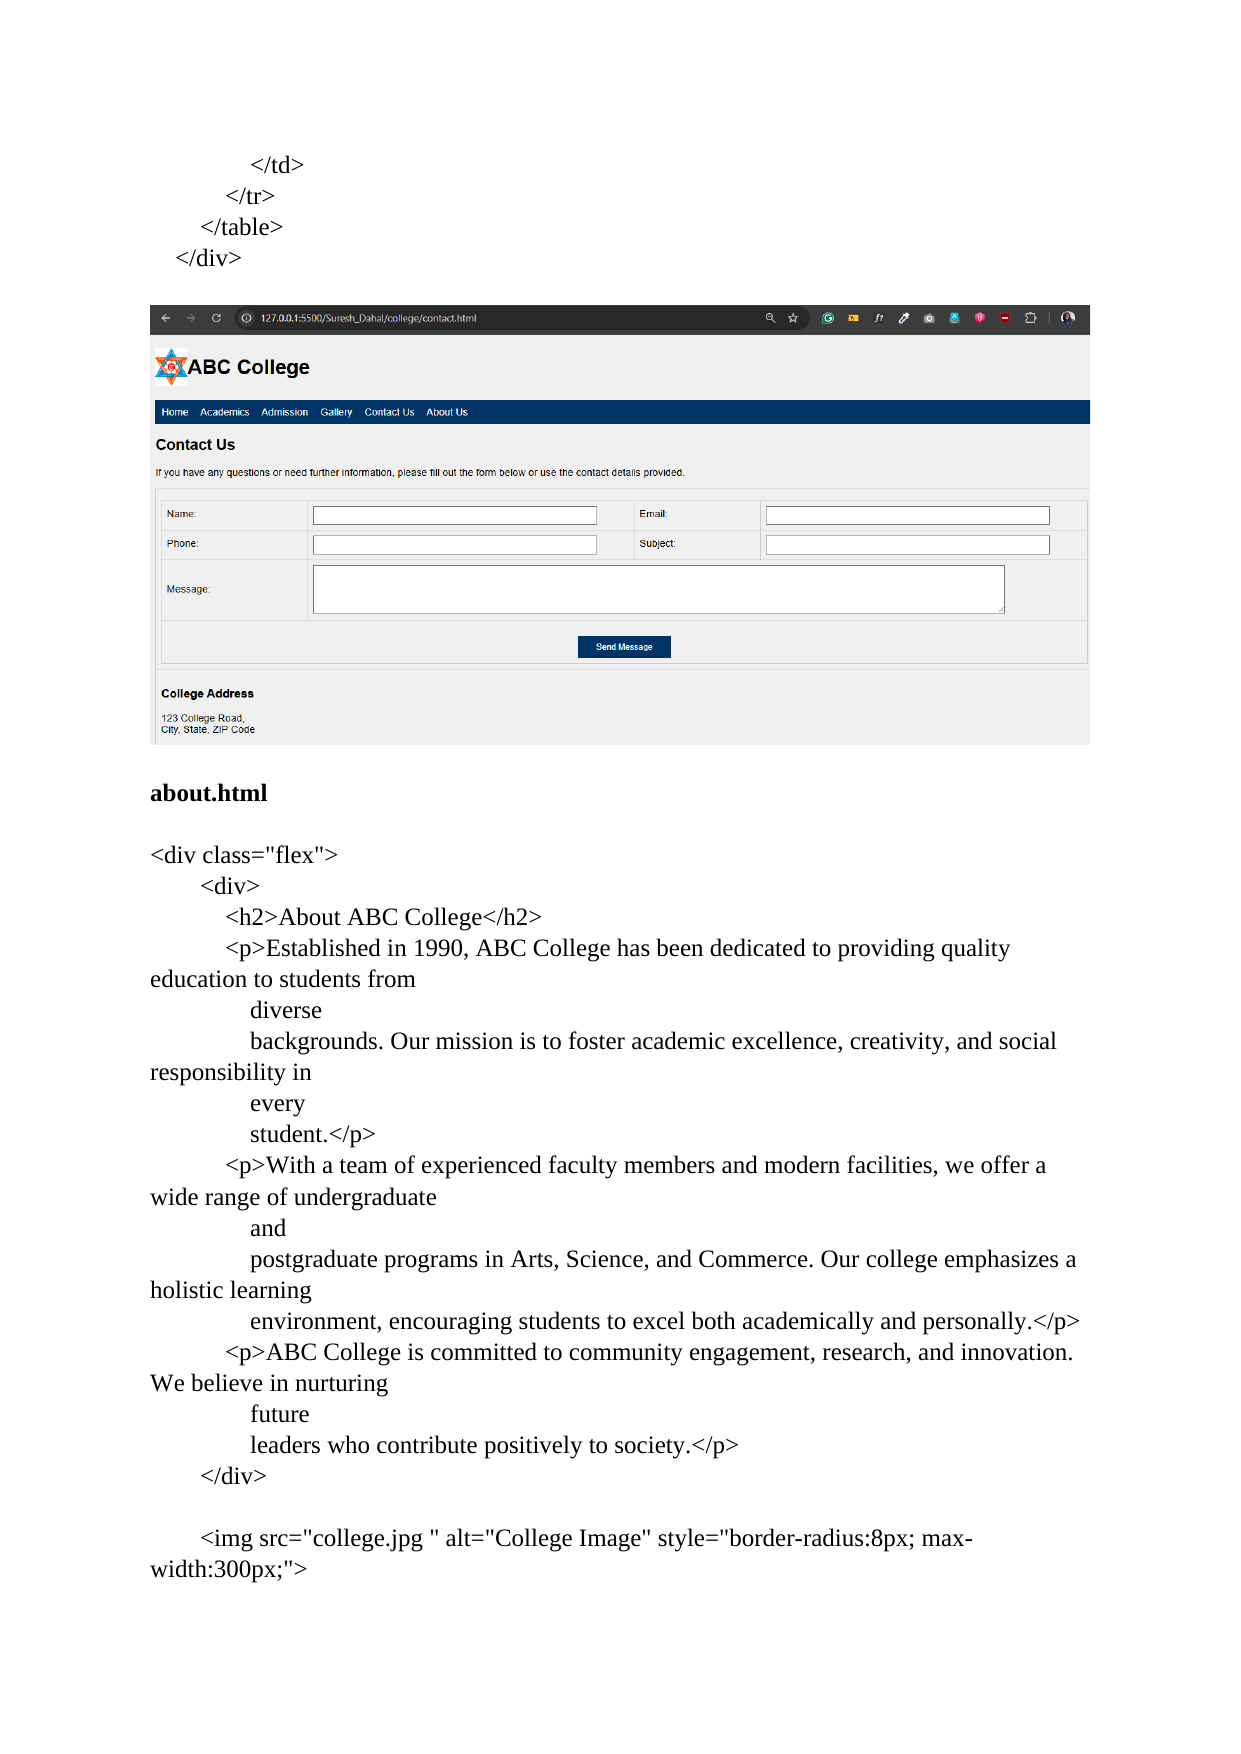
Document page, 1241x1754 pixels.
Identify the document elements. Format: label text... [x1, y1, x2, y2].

text </div> [150, 243, 1090, 272]
text student.</p> [150, 1119, 1090, 1148]
text diverse [150, 995, 1090, 1024]
picture [150, 305, 1091, 745]
text </td> [150, 150, 1090, 179]
text environment, encouraging students to excel both academically and personally.</p> [150, 1306, 1090, 1334]
text <h2>About ABC College</h2> [150, 902, 1090, 931]
text every [150, 1088, 1090, 1117]
text future [150, 1399, 1090, 1428]
text </tr> [150, 181, 1090, 210]
text <p>Established in 1990, ABC College has been dedicated to providing quality education to students from [150, 933, 1090, 993]
text <div class="flex"> [150, 840, 1090, 869]
text <div> [150, 871, 1090, 900]
text about.html [150, 778, 1090, 807]
text <p>ABC College is committed to community engagement, research, and innovation. We believe in nurturing [150, 1337, 1090, 1397]
text <img src="college.jpg " alt="College Image" style="border-radius:8px; max-width:300px;"> [150, 1523, 1090, 1583]
text backgrounds. Our mission is to foster academic excellence, creativity, and social responsibility in [150, 1026, 1090, 1086]
text leaders who contribute positively to society.</p> [150, 1430, 1090, 1459]
text </div> [150, 1461, 1090, 1490]
text </table> [150, 212, 1090, 241]
text and [150, 1213, 1090, 1241]
text postgraduate programs in Arts, Science, and Commerce. Our college emphasizes a holistic learning [150, 1244, 1090, 1303]
text <p>With a team of experienced faculty members and modern facilities, we offer a wide range of undergraduate [150, 1151, 1090, 1210]
